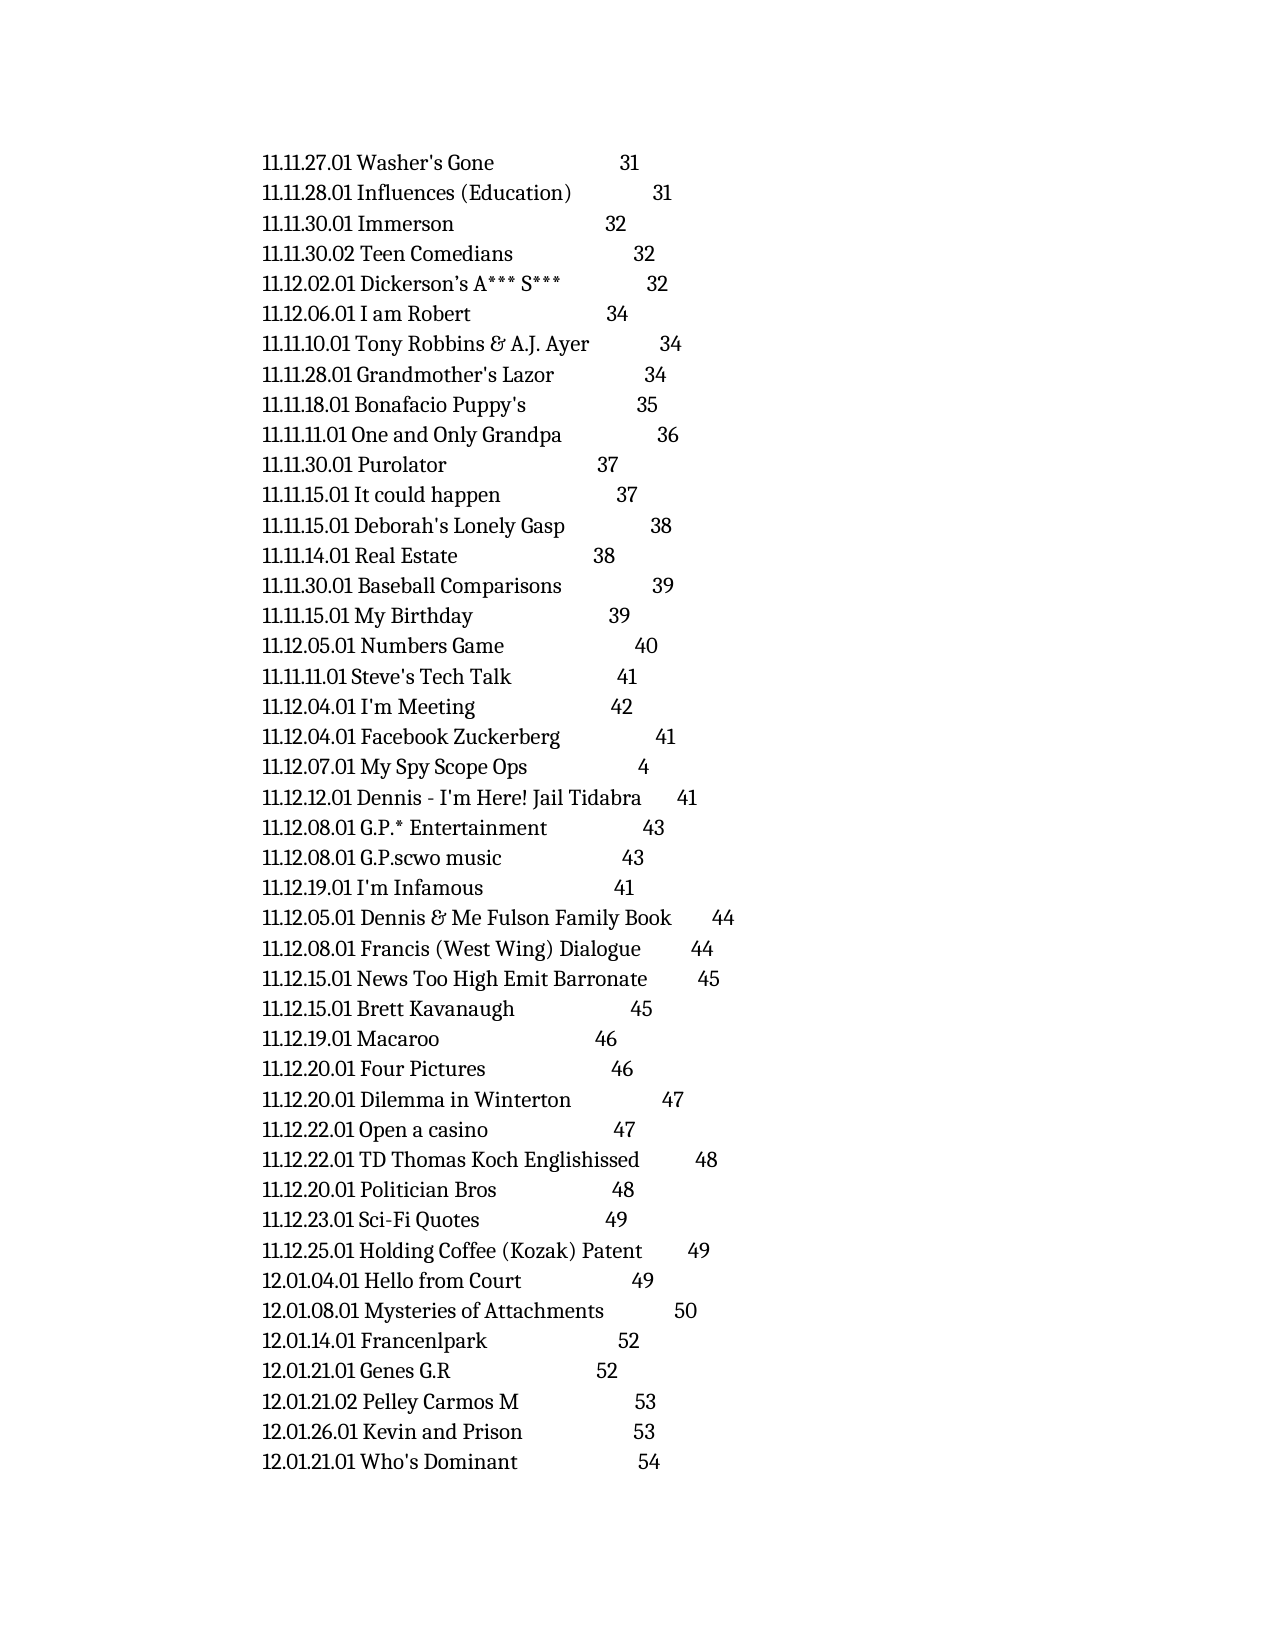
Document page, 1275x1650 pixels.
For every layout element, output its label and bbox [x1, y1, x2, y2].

text [262, 150, 1012, 1475]
